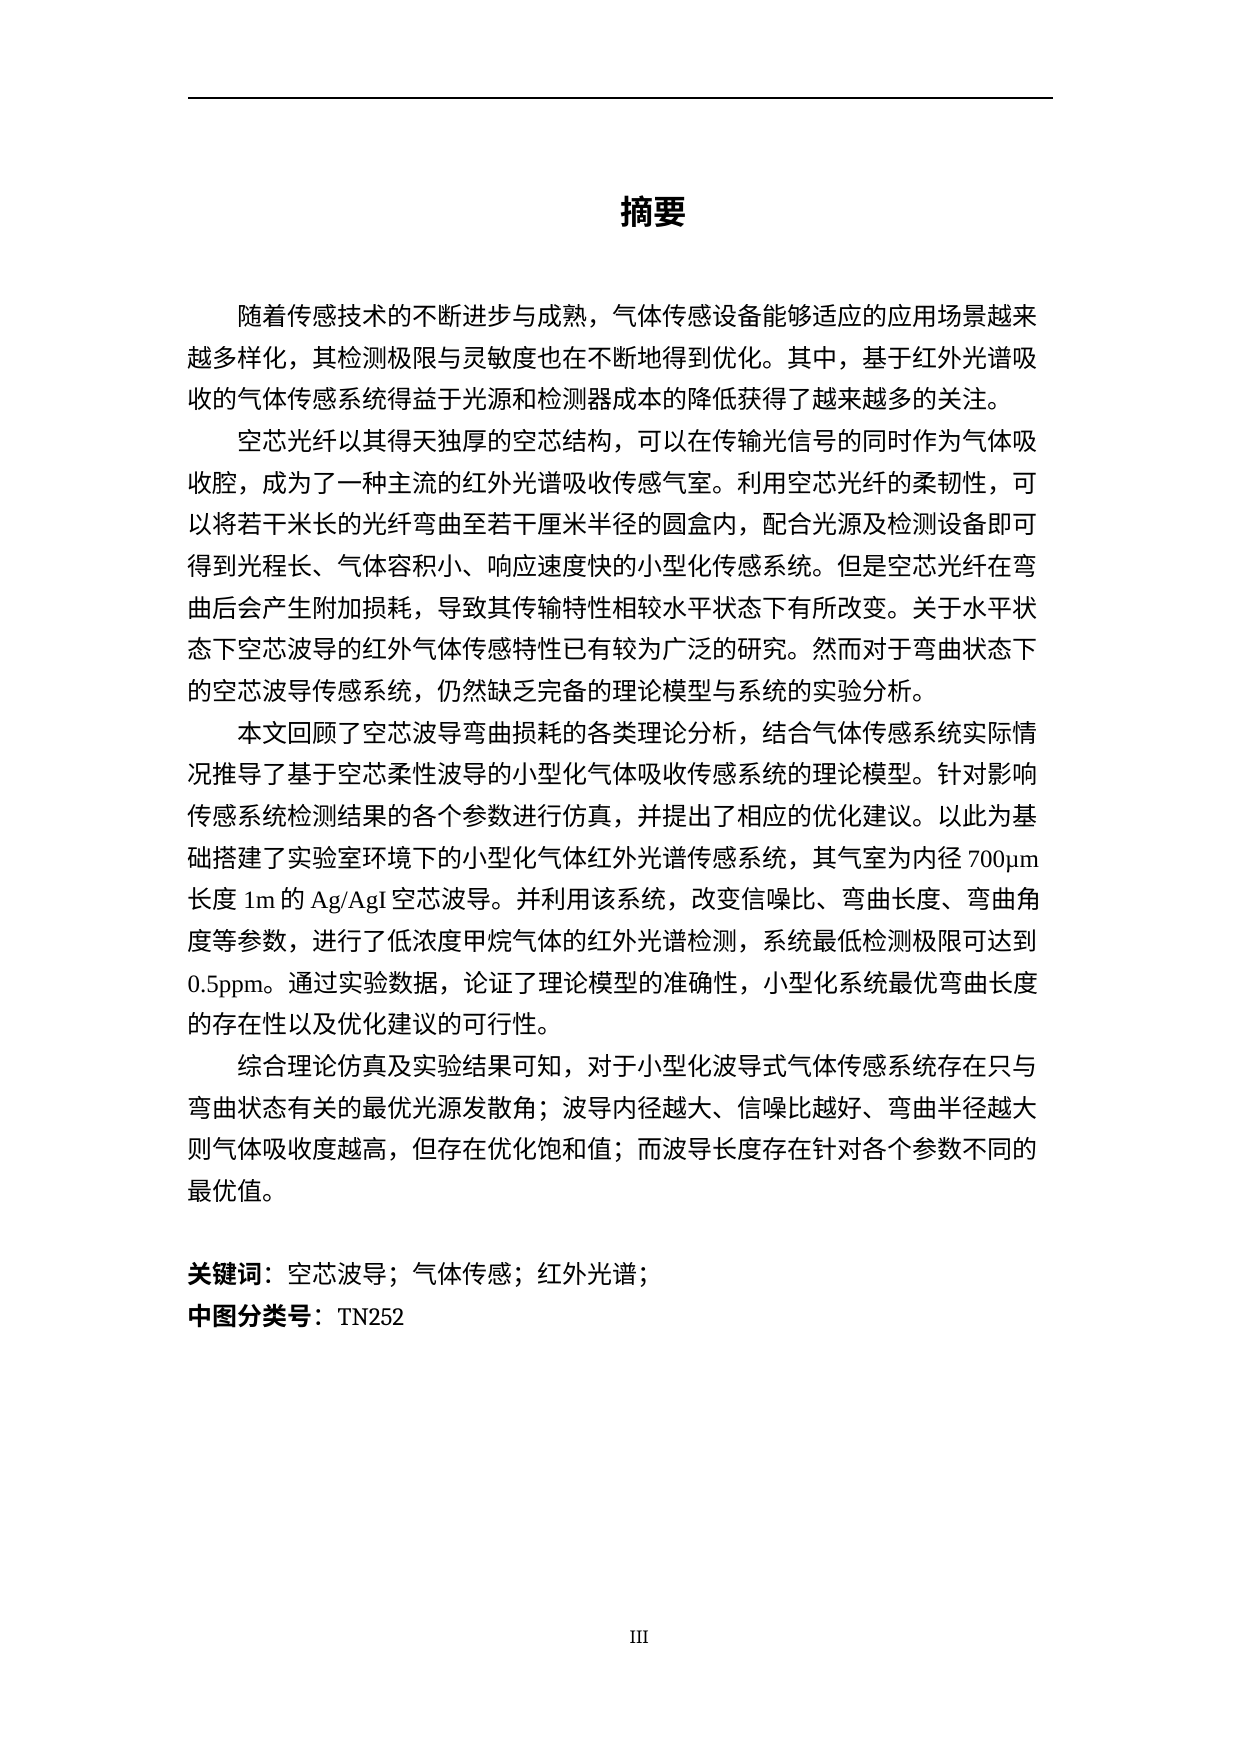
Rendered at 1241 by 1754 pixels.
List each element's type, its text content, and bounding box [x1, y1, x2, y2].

text 中图分类号：TN252 [187, 1292, 1053, 1334]
text 随着传感技术的不断进步与成熟，气体传感设备能够适应的应用场景越来越多样化，其检测极限与灵敏度也在不断地得到优化。其中，基于红外光谱吸收的气体传感系统得益于光源和检测器成本的降低获得了越来越多的关注。 [187, 292, 1053, 417]
text 关键词：空芯波导；气体传感；红外光谱； [187, 1250, 1053, 1292]
text 空芯光纤以其得天独厚的空芯结构，可以在传输光信号的同时作为气体吸收腔，成为了一种主流的红外光谱吸收传感气室。利用空芯光纤的柔韧性，可以将若干米长的光纤弯曲至若干厘米半径的圆盒内，配合光源及检测设备即可得到光程长、气体容积小、响应速度快的小型化传感系统。但是空芯光纤在弯曲后会产生附加损耗，导致其传输特性相较水平状态下有所改变。关于水平状态下空芯波导的红外气体传感特性已有较为广泛的研究。然而对于弯曲状态下的空芯波导传感系统，仍然缺乏完备的理论模型与系统的实验分析。 [187, 417, 1053, 709]
text 综合理论仿真及实验结果可知，对于小型化波导式气体传感系统存在只与弯曲状态有关的最优光源发散角；波导内径越大、信噪比越好、弯曲半径越大则气体吸收度越高，但存在优化饱和值；而波导长度存在针对各个参数不同的最优值。 [187, 1042, 1053, 1209]
text 本文回顾了空芯波导弯曲损耗的各类理论分析，结合气体传感系统实际情况推导了基于空芯柔性波导的小型化气体吸收传感系统的理论模型。针对影响传感系统检测结果的各个参数进行仿真，并提出了相应的优化建议。以此为基础搭建了实验室环境下的小型化气体红外光谱传感系统，其气室为内径700µm长度 1m的Ag/AgI空芯波导。并利用该系统，改变信噪比、弯曲长度、弯曲角度等参数，进行了低浓度甲烷气体的红外光谱检测，系统最低检测极限可达到0.5ppm。通过实验数据，论证了理论模型的准确性，小型化系统最优弯曲长度的存在性以及优化建议的可行性。 [187, 709, 1053, 1042]
subtitle 摘要 [187, 185, 1053, 234]
